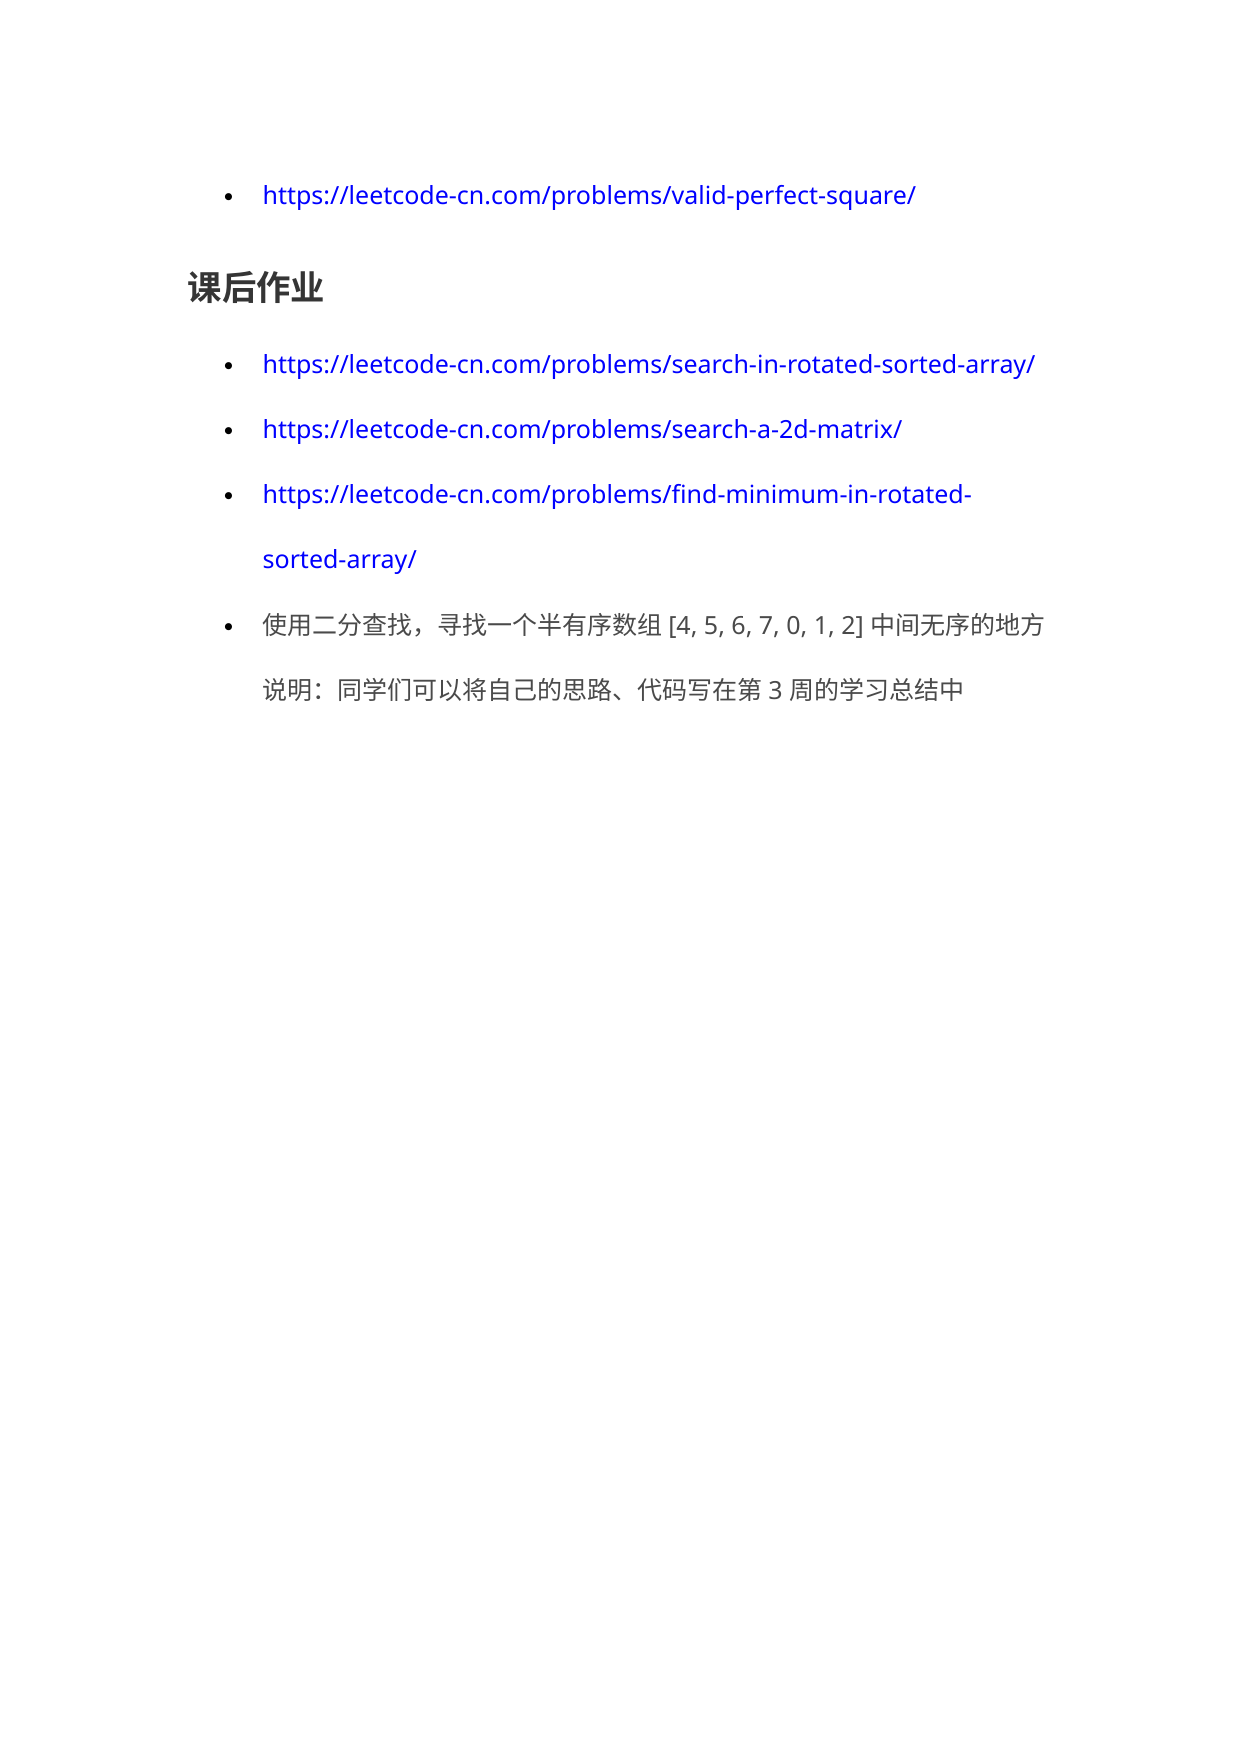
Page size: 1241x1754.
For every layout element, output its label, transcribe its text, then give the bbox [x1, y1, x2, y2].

list https://leetcode-cn.com/problems/valid-perfect-square/ [225, 162, 1053, 227]
subtitle 课后作业 [187, 253, 1053, 318]
list https://leetcode-cn.com/problems/find-minimum-in-rotated-sorted-array/ [225, 461, 1053, 591]
list https://leetcode-cn.com/problems/search-a-2d-matrix/ [225, 396, 1053, 461]
list https://leetcode-cn.com/problems/search-in-rotated-sorted-array/ [225, 331, 1053, 396]
list 使用二分查找，寻找一个半有序数组 [4, 5, 6, 7, 0, 1, 2] 中间无序的地方 说明：同学们可以将自己的思路、代码写在第 3 周的学习总结中 [225, 591, 1053, 721]
